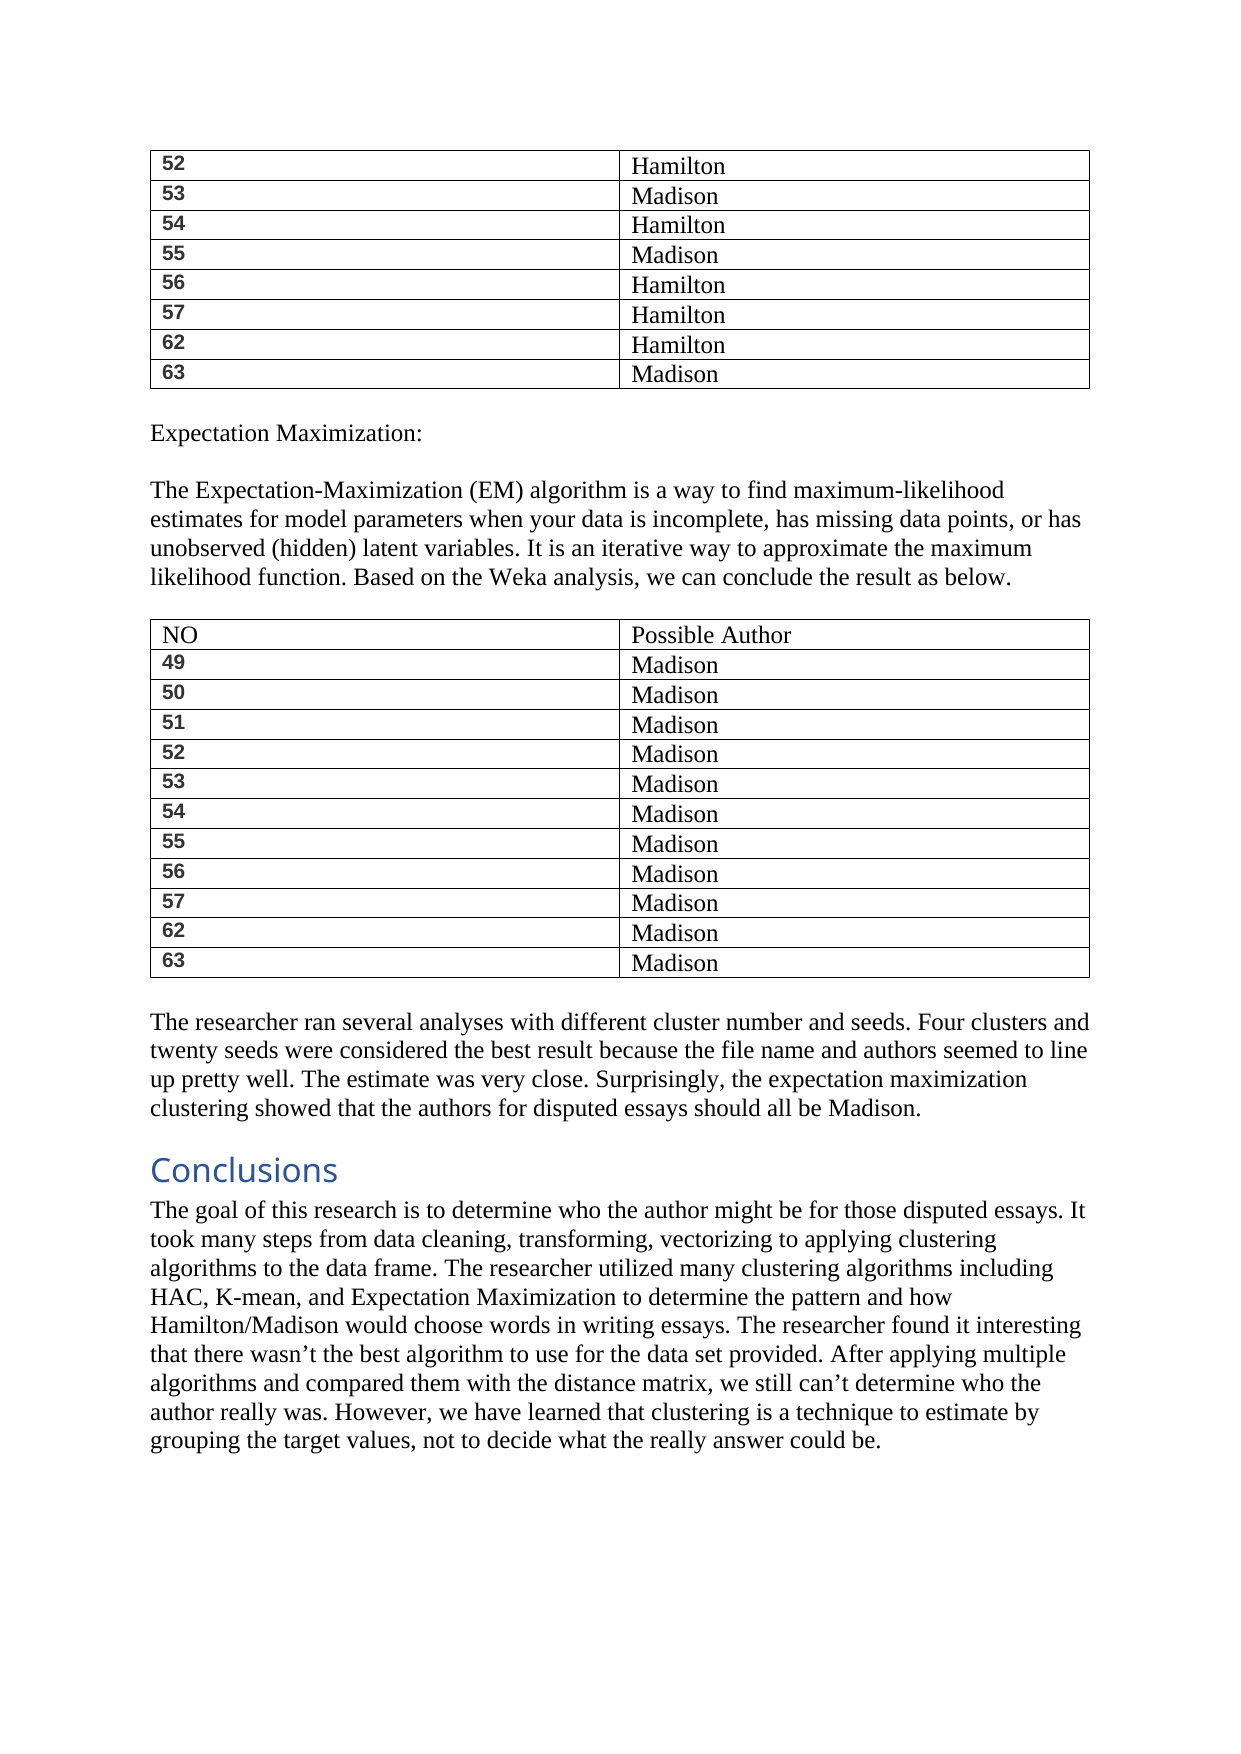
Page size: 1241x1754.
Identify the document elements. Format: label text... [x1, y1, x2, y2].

table_cell 49 [151, 650, 619, 679]
table_cell 57 [151, 889, 619, 917]
table_cell 50 [151, 680, 619, 709]
table_cell 62 [151, 918, 619, 947]
table_cell 55 [151, 829, 619, 858]
table_cell 56 [151, 270, 619, 299]
text The goal of this research is to determine who the author might be for those disputed essays. It took many steps from data cleaning, transforming, vectorizing to applying clustering algorithms to the data frame. The researcher utilized many clustering algorithms including HAC, K-mean, and Expectation Maximization to determine the pattern and how Hamilton/Madison would choose words in writing essays. The researcher found it interesting that there wasn’t the best algorithm to use for the data set provided. After applying multiple algorithms and compared them with the distance matrix, we still can’t determine who the author really was. However, we have learned that clustering is a technique to estimate by grouping the target values, not to decide what the really answer could be. [150, 1196, 1090, 1454]
table_cell 51 [151, 710, 619, 738]
table_cell Madison [620, 918, 1089, 947]
table_cell 62 [151, 330, 619, 358]
table_cell 63 [151, 360, 619, 388]
table_cell 63 [151, 948, 619, 977]
table_cell Madison [620, 181, 1089, 209]
table_cell Madison [620, 740, 1089, 768]
table_cell 54 [151, 799, 619, 828]
table_header Possible Author [620, 620, 1089, 649]
table_cell 55 [151, 240, 619, 269]
table_cell Madison [620, 650, 1089, 679]
table_cell Madison [620, 889, 1089, 917]
table_cell Madison [620, 829, 1089, 858]
text The Expectation-Maximization (EM) algorithm is a way to find maximum-likelihood estimates for model parameters when your data is incomplete, has missing data points, or has unobserved (hidden) latent variables. It is an iterative way to approximate the maximum likelihood function. Based on the Weka analysis, we can conclude the result as below. [150, 476, 1090, 591]
table_cell Hamilton [620, 211, 1089, 239]
table_cell 54 [151, 211, 619, 239]
table_cell 52 [151, 740, 619, 768]
table_cell Hamilton [620, 330, 1089, 358]
table_cell Madison [620, 240, 1089, 269]
table_cell Hamilton [620, 300, 1089, 329]
table_cell Madison [620, 948, 1089, 977]
table_cell 53 [151, 769, 619, 798]
table_cell Hamilton [620, 270, 1089, 299]
table_cell 53 [151, 181, 619, 209]
subtitle Conclusions [150, 1147, 1090, 1192]
table_cell Hamilton [620, 151, 1089, 180]
table_cell Madison [620, 799, 1089, 828]
table_cell 56 [151, 859, 619, 887]
table_cell 57 [151, 300, 619, 329]
table_header NO [151, 620, 619, 649]
table_cell Madison [620, 360, 1089, 388]
table_cell Madison [620, 680, 1089, 709]
text Expectation Maximization: [150, 418, 1090, 447]
table_cell Madison [620, 769, 1089, 798]
text The researcher ran several analyses with different cluster number and seeds. Four clusters and twenty seeds were considered the best result because the file name and authors seemed to line up pretty well. The estimate was very close. Surprisingly, the expectation maximization clustering showed that the authors for disputed essays should all be Madison. [150, 1007, 1090, 1122]
table_cell 52 [151, 151, 619, 180]
table_cell Madison [620, 859, 1089, 887]
table_cell Madison [620, 710, 1089, 738]
